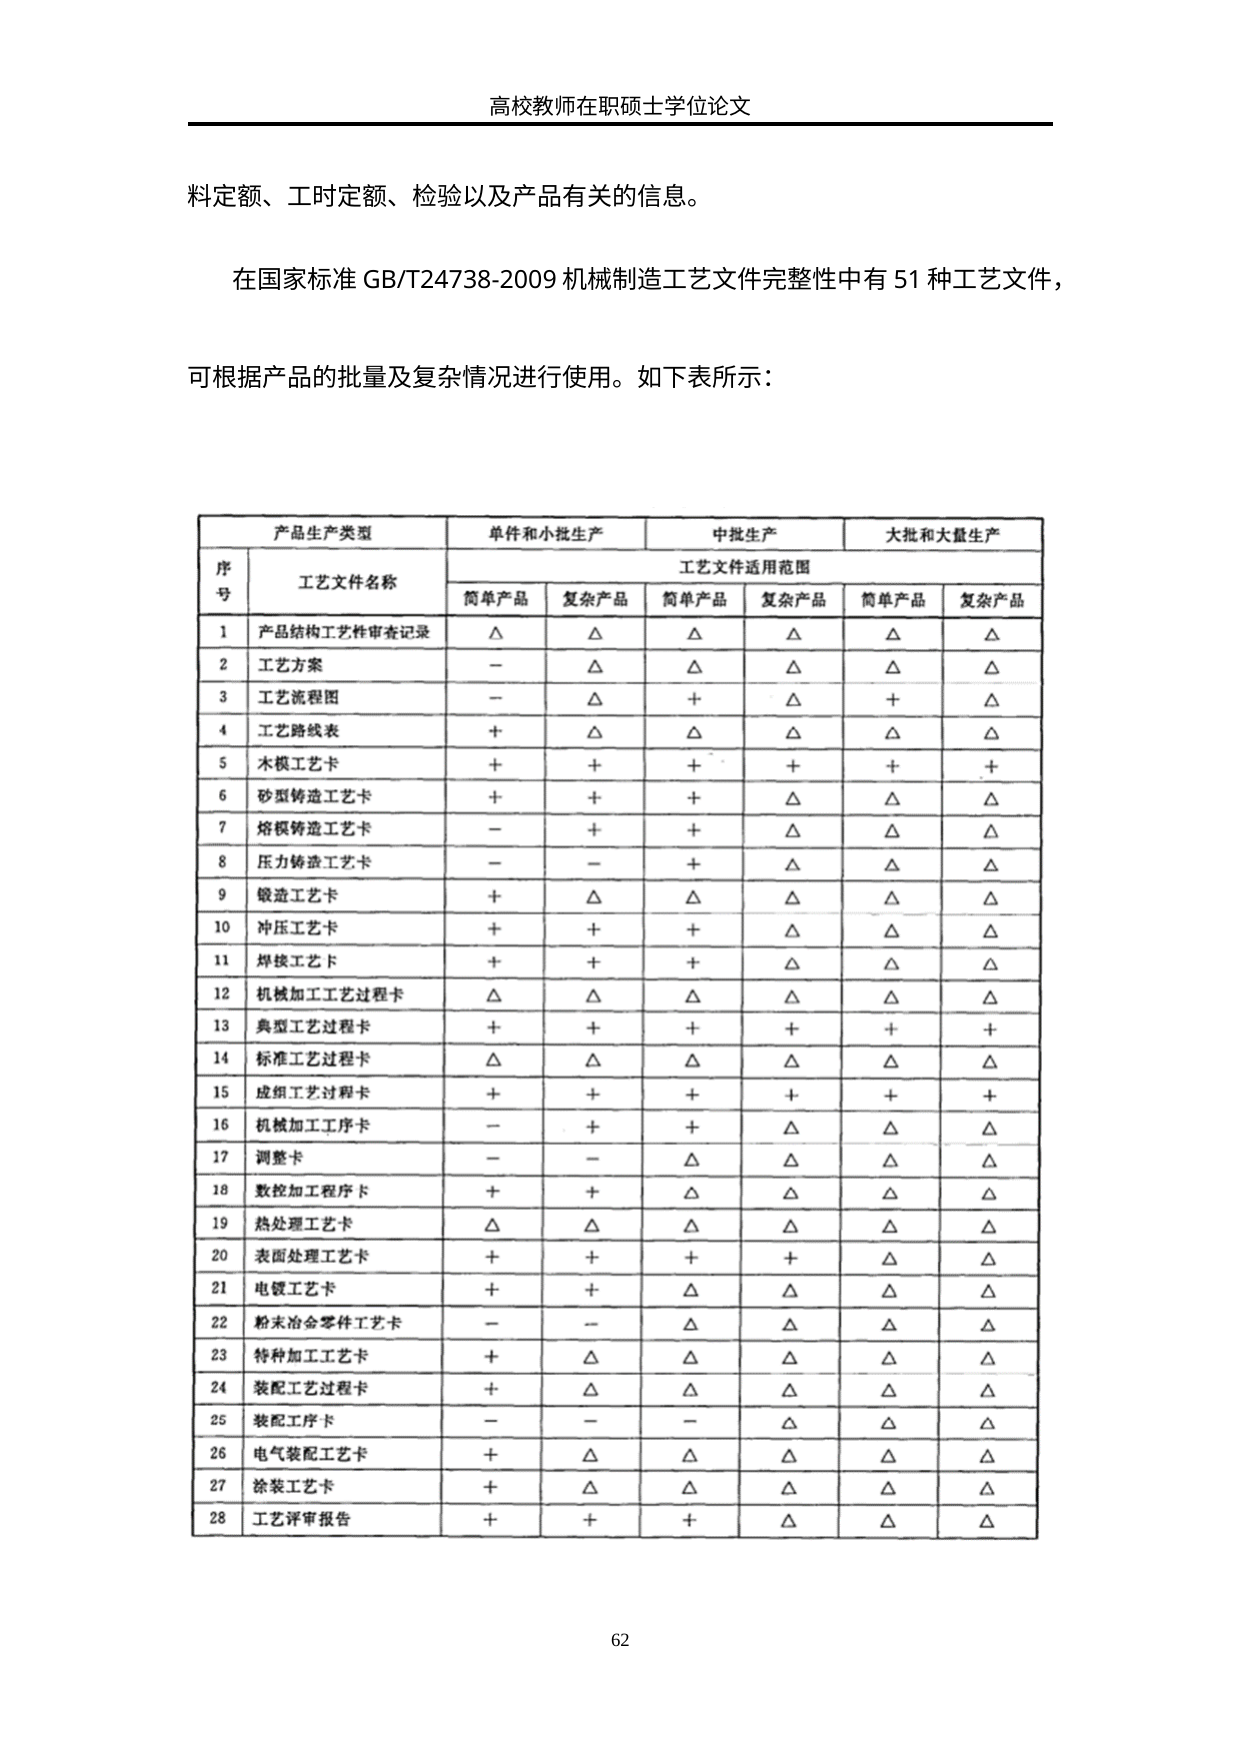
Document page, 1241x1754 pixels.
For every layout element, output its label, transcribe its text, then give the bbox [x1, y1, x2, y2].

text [187, 162, 1053, 227]
picture [187, 507, 1046, 1547]
text 在国家标准GB/T24738-2009机械制造工艺文件完整性中有51种工艺文件，可根据产品的批量及复杂情况进行使用。如下表所示： [187, 245, 1053, 408]
